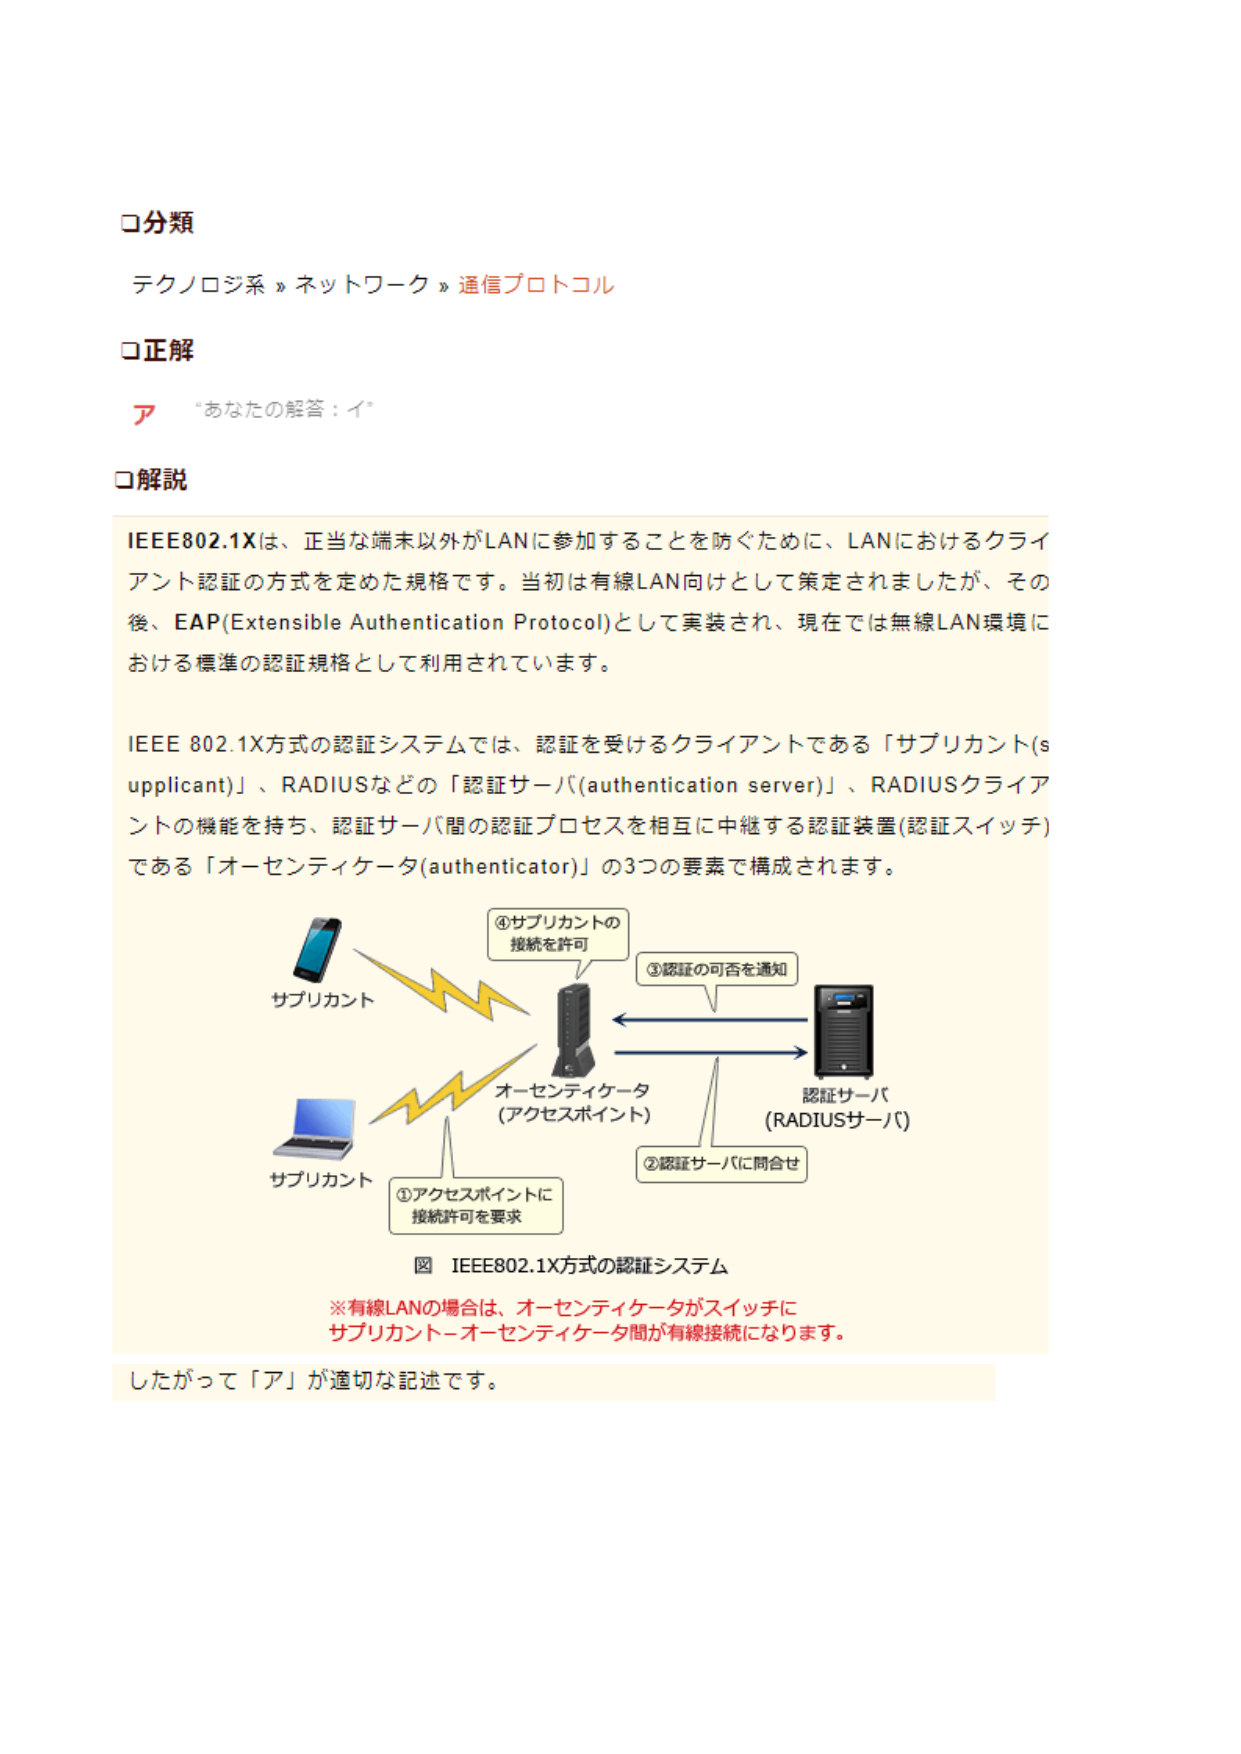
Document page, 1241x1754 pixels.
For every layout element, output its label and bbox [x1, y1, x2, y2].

picture [112, 1364, 996, 1401]
picture [112, 202, 793, 429]
picture [112, 464, 1049, 1354]
